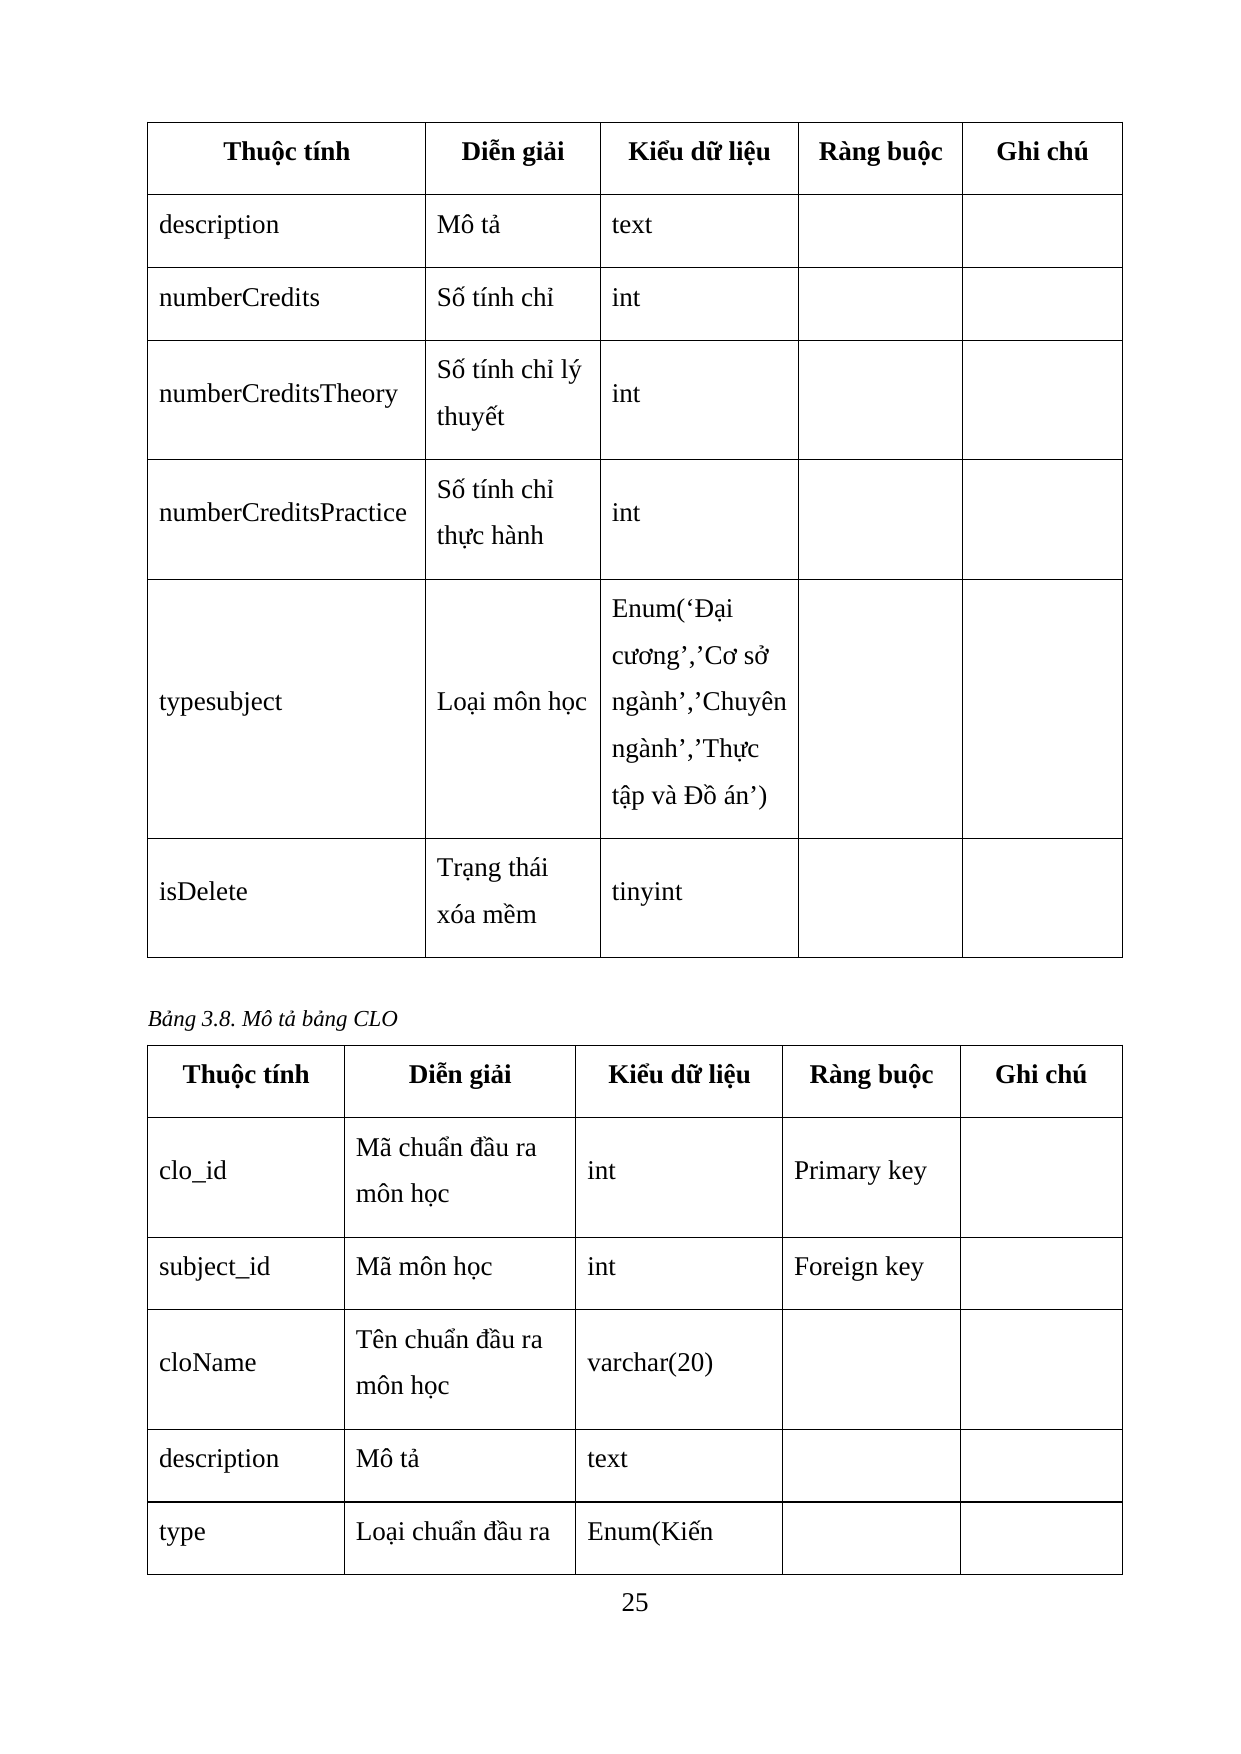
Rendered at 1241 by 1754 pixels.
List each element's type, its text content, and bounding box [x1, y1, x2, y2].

table_header Ghi chú [963, 123, 1122, 194]
table_cell Trạng thái xóa mềm [426, 839, 600, 957]
table_cell numberCreditsPractice [148, 460, 425, 578]
table_cell int [576, 1238, 782, 1309]
table_cell [799, 580, 962, 838]
table_cell type [148, 1503, 344, 1574]
table_cell Số tính chỉ thực hành [426, 460, 600, 578]
table_cell [963, 460, 1122, 578]
table_cell tinyint [601, 839, 798, 957]
table_cell [799, 460, 962, 578]
table_cell Mã chuẩn đầu ra môn học [345, 1118, 575, 1237]
table_header Thuộc tính [148, 1046, 344, 1117]
table_cell [963, 341, 1122, 459]
table_cell [961, 1430, 1122, 1501]
table_cell Loại môn học [426, 580, 600, 838]
table_cell [799, 341, 962, 459]
table_cell varchar(20) [576, 1310, 782, 1429]
table_cell [961, 1238, 1122, 1309]
table_cell Mã môn học [345, 1238, 575, 1309]
table_cell [783, 1503, 960, 1574]
table_header Ghi chú [961, 1046, 1122, 1117]
table_cell [961, 1503, 1122, 1574]
table_cell int [601, 341, 798, 459]
table_cell [799, 268, 962, 340]
table_header Kiểu dữ liệu [576, 1046, 782, 1117]
table_cell [963, 580, 1122, 838]
table_cell description [148, 1430, 344, 1501]
table_cell Enum(‘Đại cương’,’Cơ sở ngành’,’Chuyên ngành’,’Thực tập và Đồ án’) [601, 580, 798, 838]
table_cell [799, 839, 962, 957]
table_cell typesubject [148, 580, 425, 838]
table_cell Tên chuẩn đầu ra môn học [345, 1310, 575, 1429]
table_header Ràng buộc [783, 1046, 960, 1117]
table_cell subject_id [148, 1238, 344, 1309]
table_cell numberCredits [148, 268, 425, 340]
table_cell Mô tả [426, 195, 600, 267]
table_cell clo_id [148, 1118, 344, 1237]
table_cell Số tính chỉ [426, 268, 600, 340]
table_cell int [601, 460, 798, 578]
table_cell Enum(Kiến thức’, Thái độ’, Kỹ năng’) [576, 1503, 782, 1574]
table_header Thuộc tính [148, 123, 425, 194]
table_cell cloName [148, 1310, 344, 1429]
table_cell int [576, 1118, 782, 1237]
table_cell [961, 1118, 1122, 1237]
table_cell [963, 195, 1122, 267]
text Bảng 3.8. Mô tả bảng CLO [148, 1005, 1122, 1031]
table_cell [963, 268, 1122, 340]
table_cell Primary key [783, 1118, 960, 1237]
table_cell [783, 1430, 960, 1501]
table_header Diễn giải [345, 1046, 575, 1117]
table_cell [961, 1310, 1122, 1429]
table_cell int [601, 268, 798, 340]
table_header Kiểu dữ liệu [601, 123, 798, 194]
table_cell isDelete [148, 839, 425, 957]
table_cell Mô tả [345, 1430, 575, 1501]
table_cell Loại chuẩn đầu ra [345, 1503, 575, 1574]
table_cell [783, 1310, 960, 1429]
table_cell numberCreditsTheory [148, 341, 425, 459]
table_cell text [601, 195, 798, 267]
table_header Ràng buộc [799, 123, 962, 194]
table_cell [799, 195, 962, 267]
table_cell text [576, 1430, 782, 1501]
table_cell [963, 839, 1122, 957]
table_cell Số tính chỉ lý thuyết [426, 341, 600, 459]
table_header Diễn giải [426, 123, 600, 194]
table_cell description [148, 195, 425, 267]
table_cell Foreign key [783, 1238, 960, 1309]
